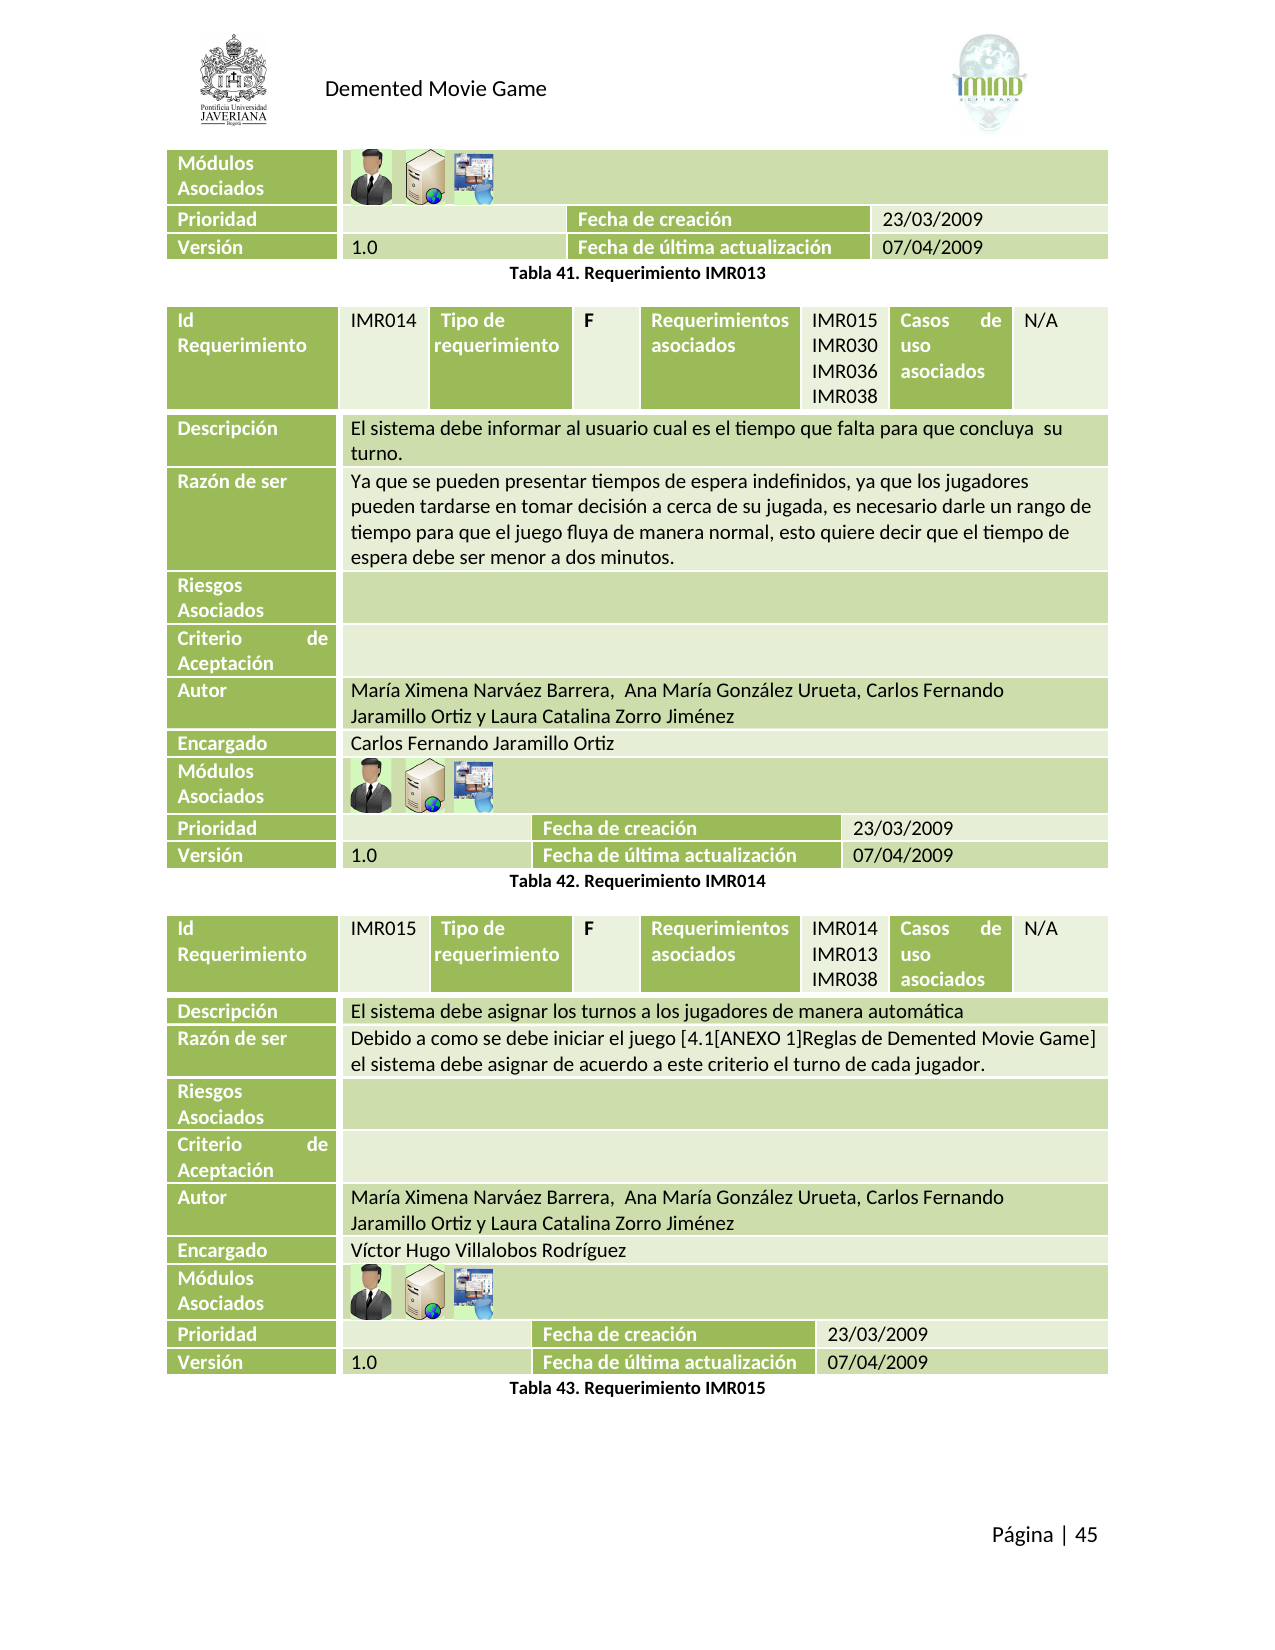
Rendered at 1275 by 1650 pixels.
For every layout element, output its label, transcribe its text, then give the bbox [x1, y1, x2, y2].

table_cell Versión [167, 842, 336, 868]
table_cell [392, 150, 406, 204]
table_cell María Ximena Narváez Barrera, Ana María González Urueta, Carlos Fernando Jaramillo Ortiz y Laura Catalina Zorro Jiménez [343, 678, 1108, 728]
table_header F [574, 307, 639, 409]
table_cell [445, 150, 1108, 204]
picture [350, 1264, 392, 1320]
table_cell [445, 758, 1108, 813]
picture [454, 761, 493, 813]
table_cell Encargado [167, 1237, 336, 1263]
table_cell El sistema debe asignar los turnos a los jugadores de manera automática [343, 998, 1108, 1023]
table_cell 23/03/2009 [842, 815, 1108, 840]
table_cell Fecha de creación [532, 815, 841, 840]
table_cell Versión [167, 1349, 336, 1374]
table_cell Prioridad [167, 206, 337, 232]
table_cell 1.0 [343, 234, 566, 259]
table_header Tipo de requerimiento [430, 307, 572, 409]
table_header IMR015 [340, 916, 429, 992]
table_cell [392, 1265, 405, 1319]
table_cell Módulos Asociados [167, 1265, 336, 1319]
text Tabla 41. Requerimiento IMR013 [177, 261, 1098, 284]
table_cell [392, 758, 405, 813]
table_cell Fecha de última actualización [568, 234, 870, 259]
table_header F [574, 916, 639, 992]
table_header Id Requerimiento [167, 307, 338, 409]
table_cell Versión [167, 234, 337, 259]
table_cell 23/03/2009 [817, 1321, 1108, 1347]
table_cell [343, 1079, 1108, 1129]
text Tabla 42. Requerimiento IMR014 [177, 870, 1098, 893]
picture [351, 149, 392, 205]
table_cell Criterio de Aceptación [167, 625, 336, 676]
table_cell [343, 150, 351, 204]
table_header N/A [1014, 916, 1108, 992]
table_cell Ya que se pueden presentar tiempos de espera indefinidos, ya que los jugadores pueden tardarse en tomar decisión a cerca de su jugada, es necesario darle un rango de tiempo para que el juego fluya de manera normal, esto quiere decir que el tiempo de espera debe ser menor a dos minutos. [343, 468, 1108, 570]
table_cell Autor [167, 678, 336, 728]
table_cell 1.0 [343, 1349, 531, 1374]
picture [406, 149, 445, 205]
table_cell Criterio de Aceptación [167, 1131, 336, 1182]
table_cell Encargado [167, 731, 336, 756]
table_cell El sistema debe informar al usuario cual es el tiempo que falta para que concluya su turno. [343, 415, 1108, 466]
table_cell 23/03/2009 [872, 206, 1108, 232]
table_cell Módulos Asociados [167, 150, 337, 204]
table_cell Razón de ser [167, 468, 336, 570]
table_cell María Ximena Narváez Barrera, Ana María González Urueta, Carlos Fernando Jaramillo Ortiz y Laura Catalina Zorro Jiménez [343, 1184, 1108, 1235]
picture [350, 758, 392, 813]
table_cell Fecha de creación [567, 206, 870, 232]
table_cell Razón de ser [167, 1026, 336, 1076]
table_cell Autor [167, 1184, 336, 1235]
table_cell [445, 1265, 1108, 1319]
table_cell [343, 572, 1108, 623]
table_header Requerimientos asociados [641, 916, 800, 992]
table_cell Prioridad [167, 815, 336, 840]
table_cell Carlos Fernando Jaramillo Ortiz [343, 731, 1108, 756]
table_cell [343, 758, 350, 813]
table_cell [343, 1321, 531, 1347]
picture [454, 1268, 493, 1320]
table_header IMR015 IMR030 IMR036 IMR038 [802, 307, 888, 409]
table_cell Descripción [167, 998, 336, 1023]
table_cell Descripción [167, 415, 336, 466]
table_cell Riesgos Asociados [167, 572, 336, 623]
table_cell 1.0 [343, 842, 531, 868]
table_cell [343, 815, 531, 840]
table_cell [343, 1131, 1108, 1182]
table_header Id Requerimiento [167, 916, 338, 992]
table_cell Prioridad [167, 1321, 336, 1347]
picture [200, 34, 267, 126]
table_header Casos de uso asociados [890, 307, 1012, 409]
table_cell 07/04/2009 [872, 234, 1108, 259]
picture [454, 153, 494, 205]
table_cell Módulos Asociados [167, 758, 336, 813]
table_header Casos de uso asociados [890, 916, 1012, 992]
picture [951, 34, 1033, 138]
table_cell Víctor Hugo Villalobos Rodríguez [343, 1237, 1108, 1263]
table_cell Fecha de última actualización [533, 1349, 815, 1374]
table_cell Fecha de última actualización [533, 842, 841, 868]
table_cell Riesgos Asociados [167, 1079, 336, 1129]
table_cell [343, 625, 1108, 676]
table_header Tipo de requerimiento [431, 916, 572, 992]
picture [405, 1264, 445, 1320]
table_cell 07/04/2009 [817, 1349, 1108, 1374]
table_header Requerimientos asociados [641, 307, 800, 409]
text Tabla 43. Requerimiento IMR015 [177, 1376, 1098, 1399]
table_header N/A [1014, 307, 1108, 409]
table_cell Fecha de creación [532, 1321, 815, 1347]
table_cell 07/04/2009 [843, 842, 1108, 868]
table_cell [343, 1265, 350, 1319]
table_header IMR014 [340, 307, 428, 409]
picture [405, 758, 445, 813]
table_cell [343, 206, 566, 232]
table_header IMR014 IMR013 IMR038 [802, 916, 888, 992]
